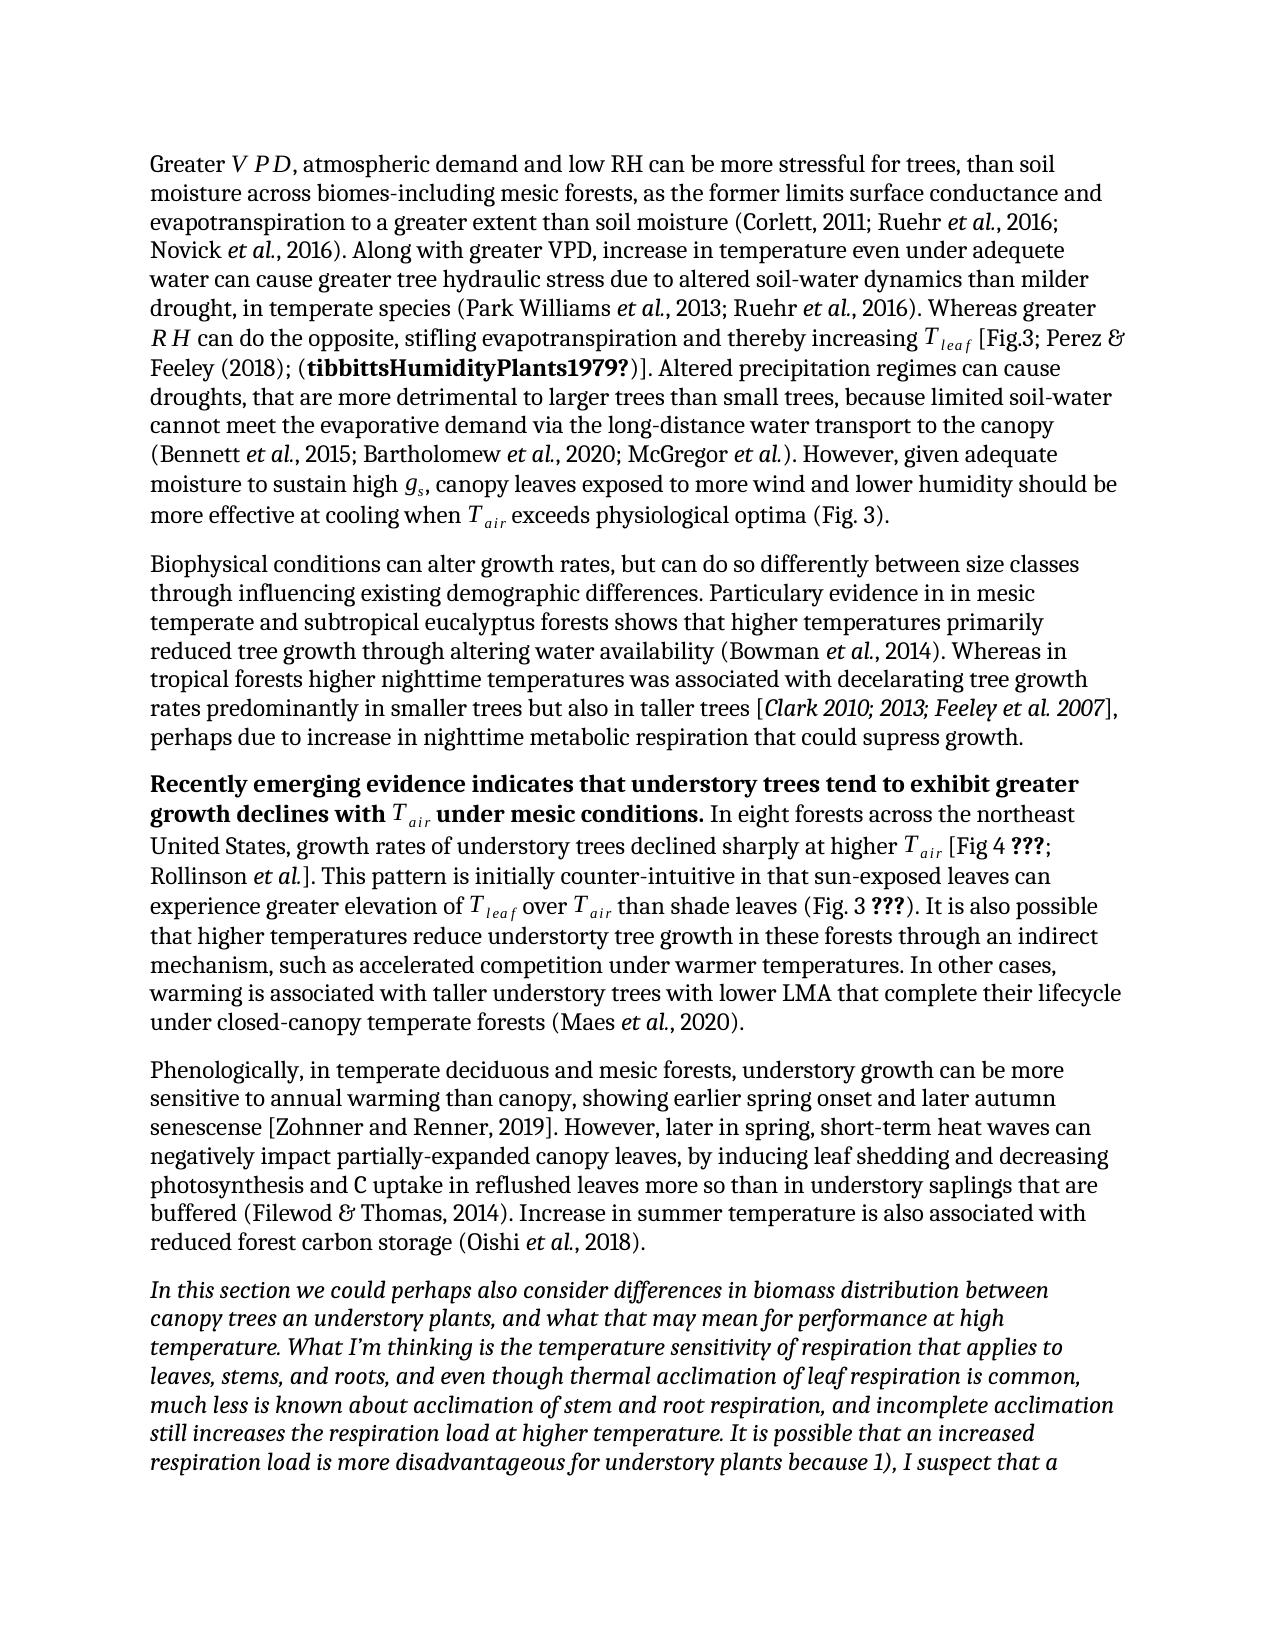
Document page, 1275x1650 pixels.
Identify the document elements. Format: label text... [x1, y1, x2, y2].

text Biophysical conditions can alter growth rates, but can do so differently between size classes through influencing existing demographic differences. Particulary evidence in in mesic temperate and subtropical eucalyptus forests shows that higher temperatures primarily reduced tree growth through altering water availability (Bowman et al., 2014). Whereas in tropical forests higher nighttime temperatures was associated with decelarating tree growth rates predominantly in smaller trees but also in taller trees [Clark 2010; 2013; Feeley et al. 2007], perhaps due to increase in nighttime metabolic respiration that could supress growth. [150, 550, 1125, 752]
text Phenologically, in temperate deciduous and mesic forests, understory growth can be more sensitive to annual warming than canopy, showing earlier spring onset and later autumn senescense [Zohnner and Renner, 2019]. However, later in spring, short-term heat waves can negatively impact partially-expanded canopy leaves, by inducing leaf shedding and decreasing photosynthesis and C uptake in reflushed leaves more so than in understory saplings that are buffered (Filewod & Thomas, 2014). Increase in summer temperature is also associated with reduced forest carbon storage (Oishi et al., 2018). [150, 1056, 1125, 1257]
text Recently emerging evidence indicates that understory trees tend to exhibit greater growth declines with under mesic conditions. In eight forests across the northeast United States, growth rates of understory trees declined sharply at higher [Fig 4 ???; Rollinson et al.]. This pattern is initially counter-intuitive in that sun-exposed leaves can experience greater elevation of over than shade leaves (Fig. 3 ???). It is also possible that higher temperatures reduce understorty tree growth in these forests through an indirect mechanism, such as accelerated competition under warmer temperatures. In other cases, warming is associated with taller understory trees with lower LMA that complete their lifecycle under closed-canopy temperate forests (Maes et al., 2020). [150, 770, 1125, 1037]
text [150, 1276, 1125, 1477]
text Greater , atmospheric demand and low RH can be more stressful for trees, than soil moisture across biomes-including mesic forests, as the former limits surface conductance and evapotranspiration to a greater extent than soil moisture (Corlett, 2011; Ruehr et al., 2016; Novick et al., 2016). Along with greater VPD, increase in temperature even under adequete water can cause greater tree hydraulic stress due to altered soil-water dynamics than milder drought, in temperate species (Park Williams et al., 2013; Ruehr et al., 2016). Whereas greater can do the opposite, stifling evapotranspiration and thereby increasing [Fig.3; Perez & Feeley (2018); (tibbittsHumidityPlants1979?)]. Altered precipitation regimes can cause droughts, that are more detrimental to larger trees than small trees, because limited soil-water cannot meet the evaporative demand via the long-distance water transport to the canopy (Bennett et al., 2015; Bartholomew et al., 2020; McGregor et al.). However, given adequate moisture to sustain high , canopy leaves exposed to more wind and lower humidity should be more effective at cooling when exceeds physiological optima (Fig. 3). [150, 150, 1125, 532]
